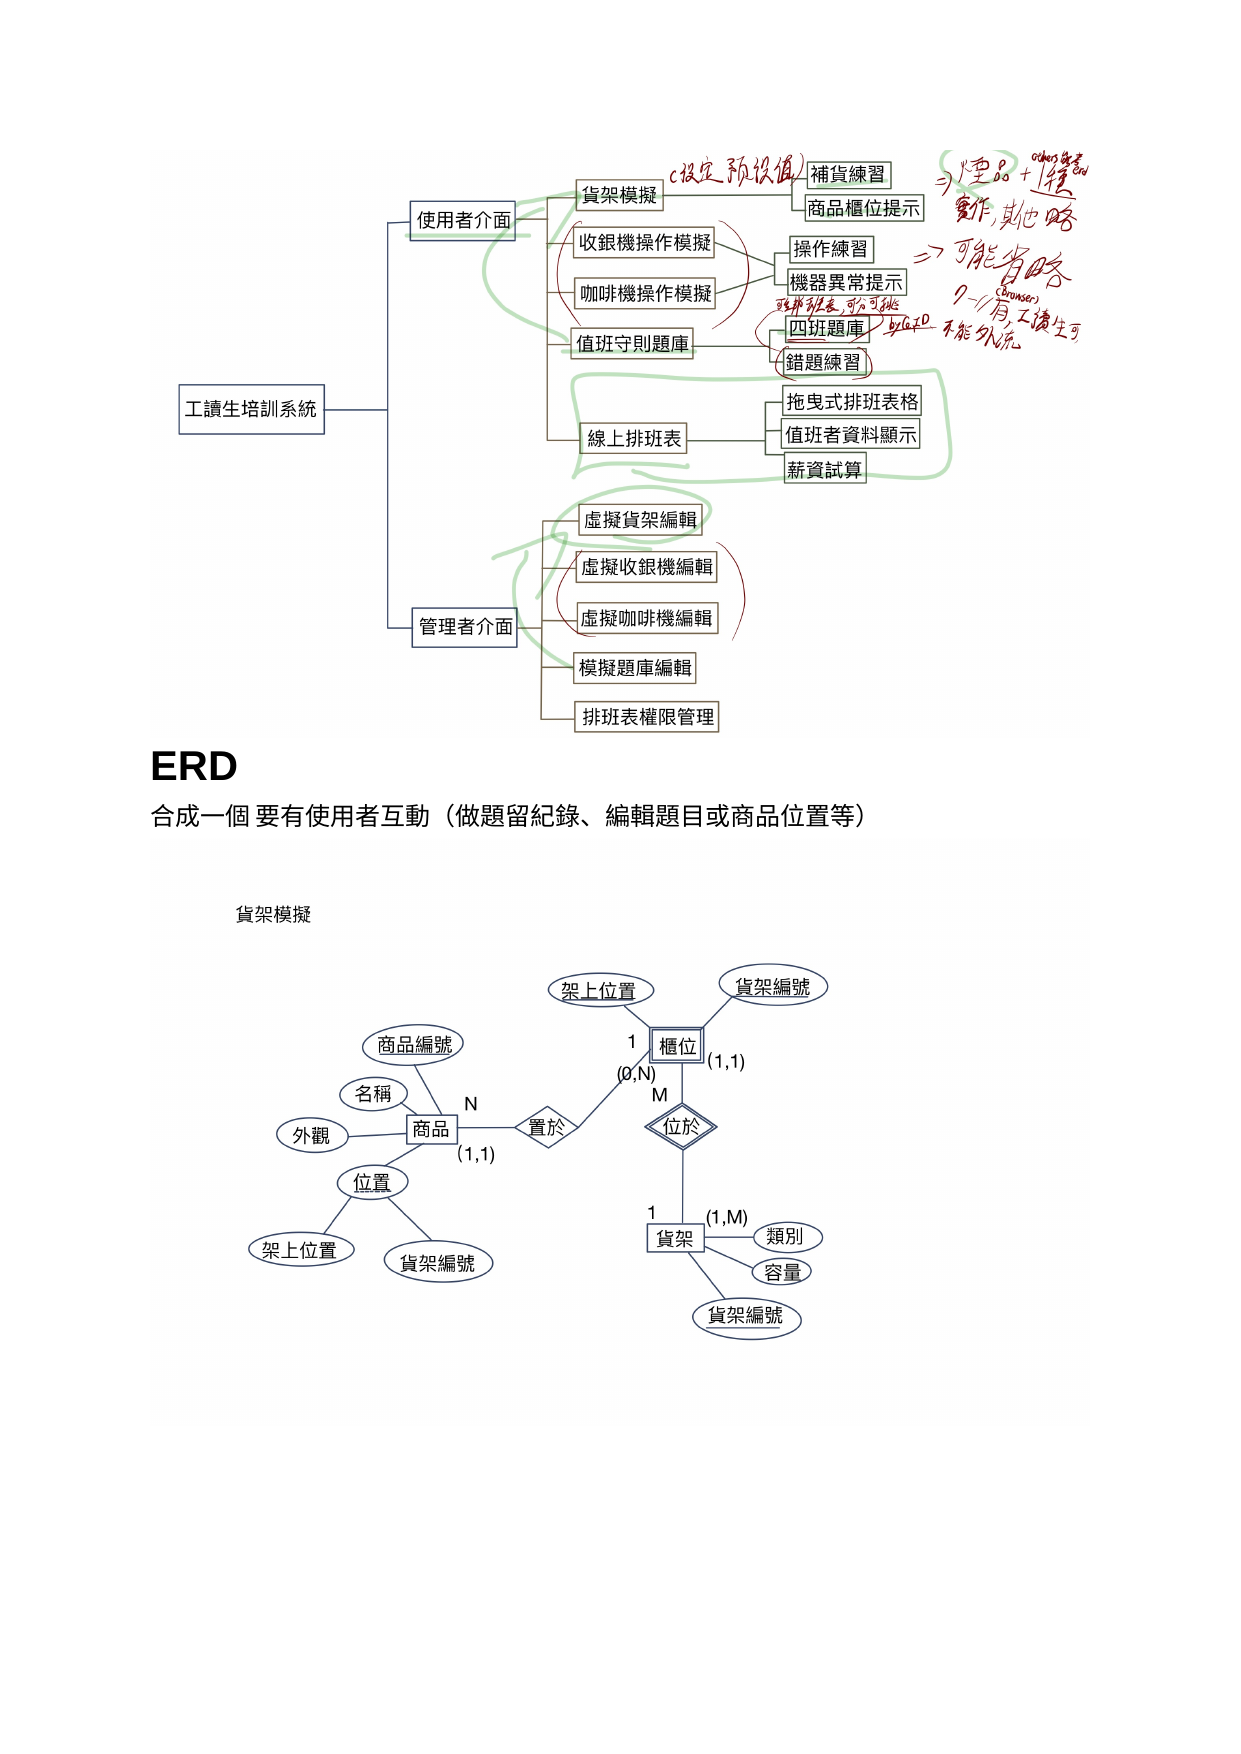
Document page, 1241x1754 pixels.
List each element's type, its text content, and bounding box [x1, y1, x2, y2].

picture [150, 838, 1091, 1426]
picture [150, 150, 1091, 738]
text 合成一個 要有使用者互動（做題留紀錄、編輯題目或商品位置等） [150, 796, 1090, 833]
text ERD [150, 741, 1090, 789]
